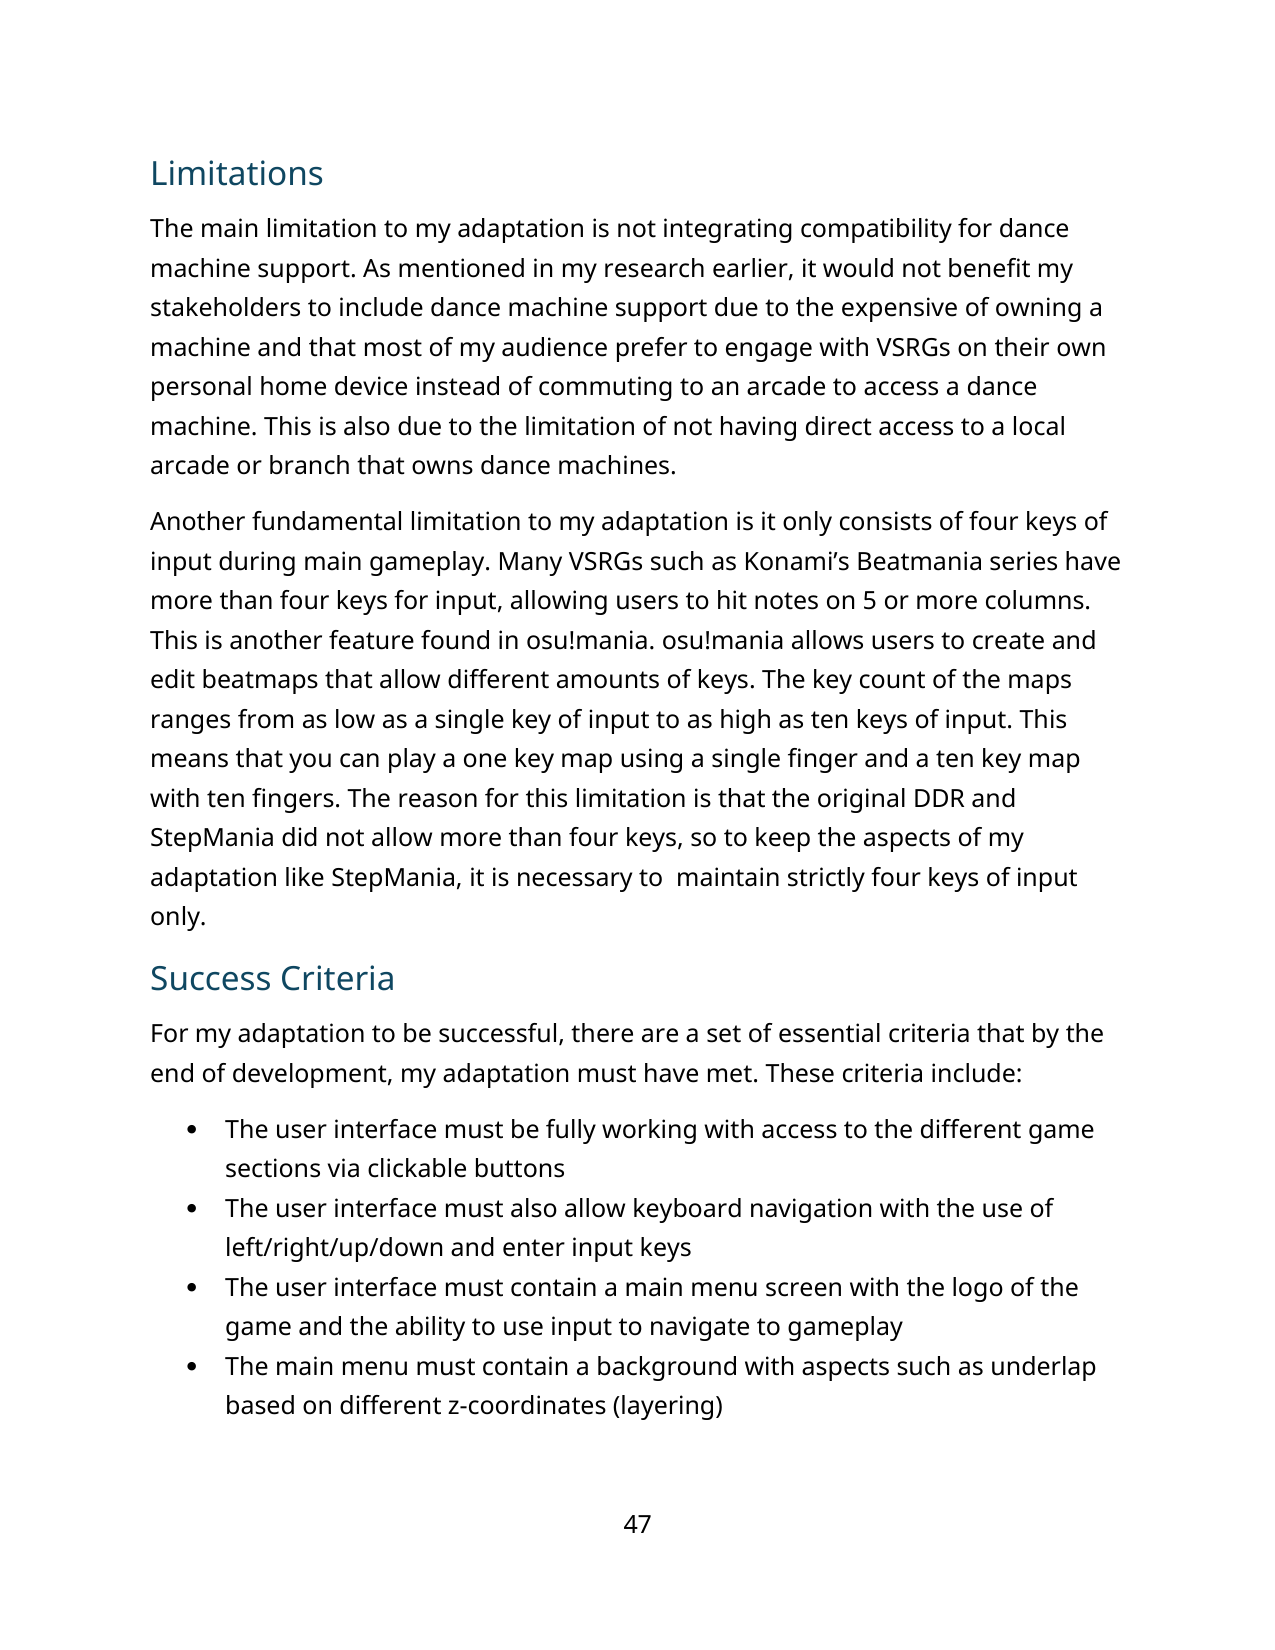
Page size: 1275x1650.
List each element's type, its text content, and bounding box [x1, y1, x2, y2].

list The user interface must be fully working with access to the different game sections via clickable buttons [187, 1111, 1125, 1185]
text For my adaptation to be successful, there are a set of essential criteria that by the end of development, my adaptation must have met. These criteria include: [150, 1016, 1125, 1089]
text Another fundamental limitation to my adaptation is it only consists of four keys of input during main gameplay. Many VSRGs such as Konami’s Beatmania series have more than four keys for input, allowing users to hit notes on 5 or more columns. This is another feature found in osu!mania. osu!mania allows users to create and edit beatmaps that allow different amounts of keys. The key count of the maps ranges from as low as a single key of input to as high as ten keys of input. This means that you can play a one key map using a single finger and a ten key map with ten fingers. The reason for this limitation is that the original DDR and StepMania did not allow more than four keys, so to keep the aspects of my adaptation like StepMania, it is necessary to maintain strictly four keys of input only. [150, 504, 1125, 933]
list The main menu must contain a background with aspects such as underlap based on different z-coordinates (layering) [187, 1348, 1125, 1422]
subtitle Success Criteria [150, 955, 1125, 1000]
list The user interface must also allow keyboard navigation with the use of left/right/up/down and enter input keys [187, 1190, 1125, 1264]
subtitle Limitations [150, 150, 1125, 195]
list The user interface must contain a main menu screen with the logo of the game and the ability to use input to navigate to gameplay [187, 1269, 1125, 1343]
text The main limitation to my adaptation is not integrating compatibility for dance machine support. As mentioned in my research earlier, it would not benefit my stakeholders to include dance machine support due to the expensive of owning a machine and that most of my audience prefer to engage with VSRGs on their own personal home device instead of commuting to an arcade to access a dance machine. This is also due to the limitation of not having direct access to a local arcade or branch that owns dance machines. [150, 211, 1125, 482]
